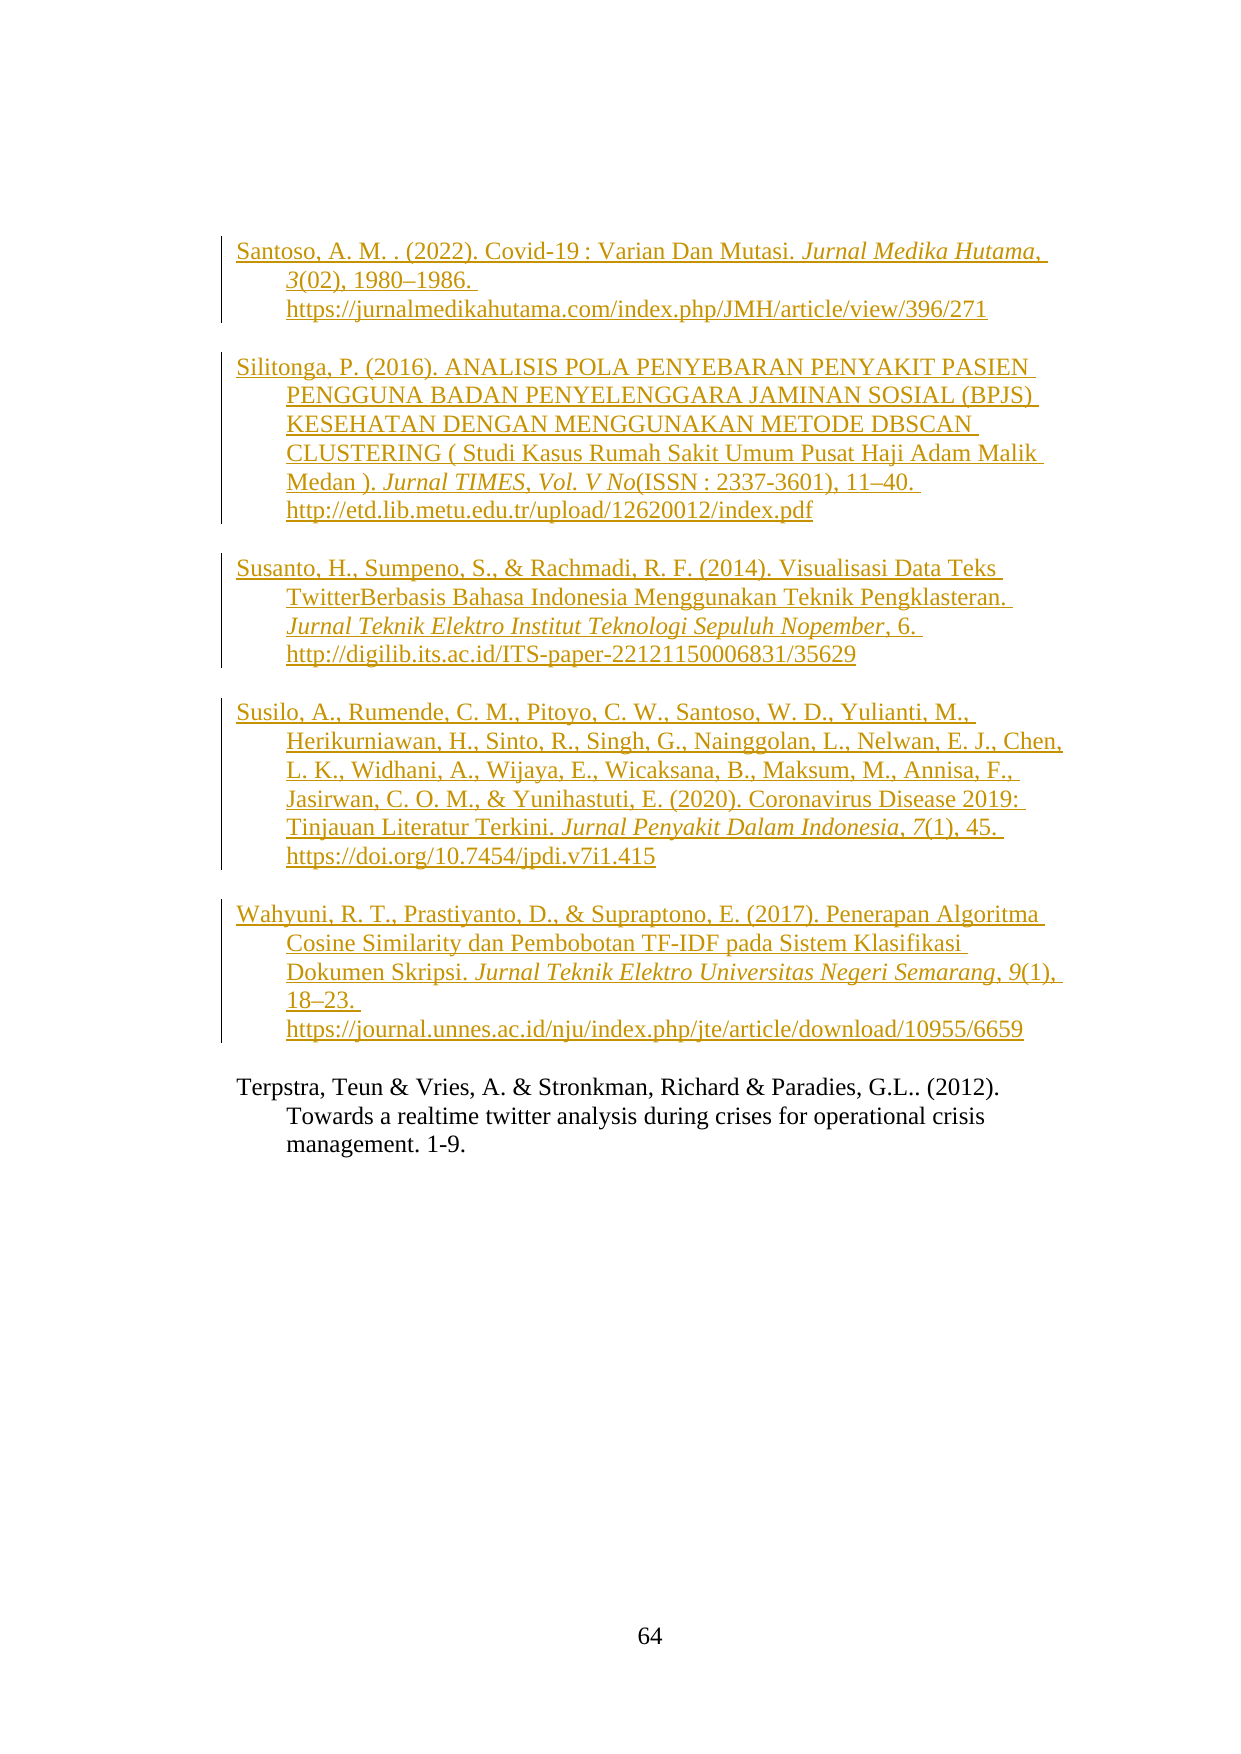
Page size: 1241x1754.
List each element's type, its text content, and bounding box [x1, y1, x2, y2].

text Terpstra, Teun & Vries, A. & Stronkman, Richard & Paradies, G.L.. (2012). Towards a realtime twitter analysis during crises for operational crisis management. 1-9. [236, 1072, 1063, 1158]
